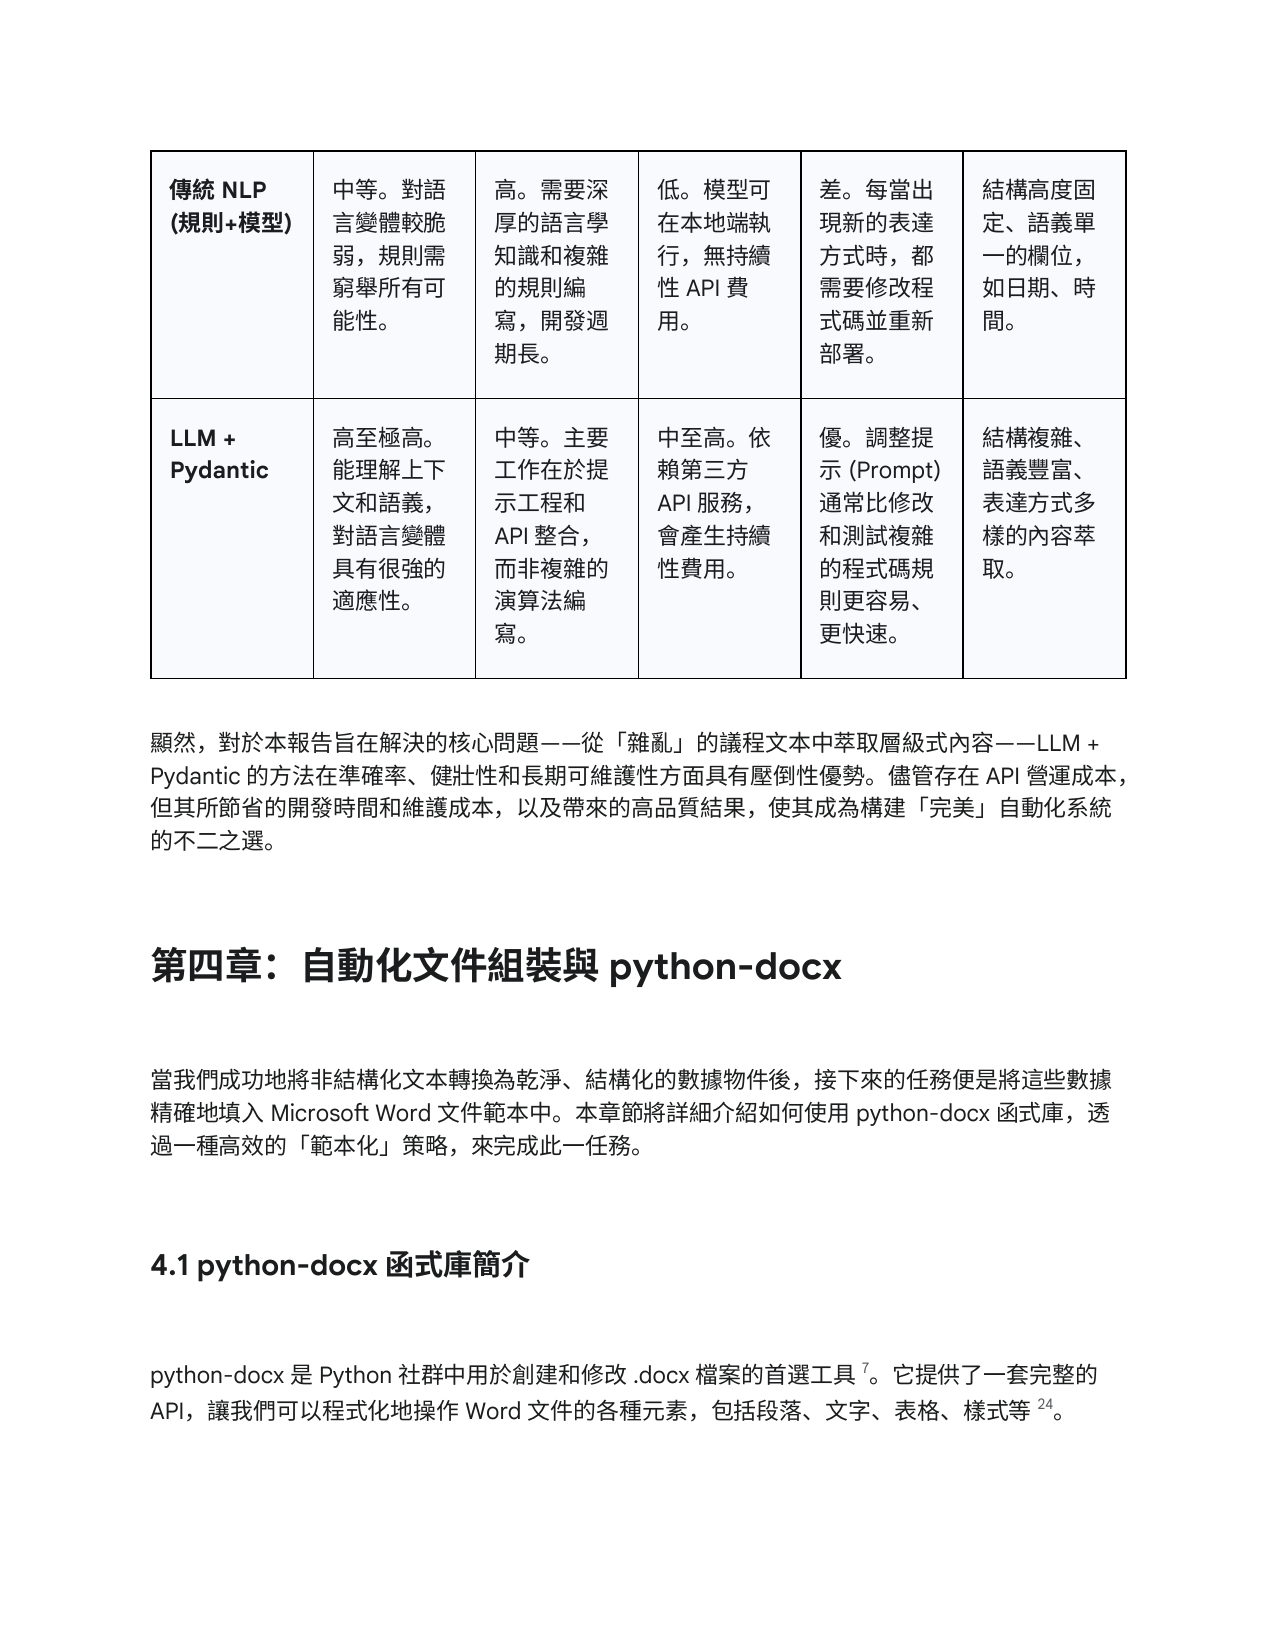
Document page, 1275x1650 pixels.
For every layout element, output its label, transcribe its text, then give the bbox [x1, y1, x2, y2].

table_cell 結構高度固定、語義單一的欄位，如日期、時間。 [964, 152, 1125, 397]
text python-docx 是 Python 社群中用於創建和修改 .docx 檔案的首選工具 7。它提供了一套完整的 API，讓我們可以程式化地操作 Word 文件的各種元素，包括段落、文字、表格、樣式等 24。 [150, 1359, 1125, 1426]
table_cell 中等。主要工作在於提示工程和 API 整合，而非複雜的演算法編寫。 [476, 399, 638, 678]
text 當我們成功地將非結構化文本轉換為乾淨、結構化的數據物件後，接下來的任務便是將這些數據精確地填入 Microsoft Word 文件範本中。本章節將詳細介紹如何使用 python-docx 函式庫，透過一種高效的「範本化」策略，來完成此一任務。 [150, 1067, 1125, 1161]
text 顯然，對於本報告旨在解決的核心問題——從「雜亂」的議程文本中萃取層級式內容——LLM + Pydantic 的方法在準確率、健壯性和長期可維護性方面具有壓倒性優勢。儘管存在 API 營運成本，但其所節省的開發時間和維護成本，以及帶來的高品質結果，使其成為構建「完美」自動化系統的不二之選。 [150, 729, 1125, 856]
table_cell 中等。對語言變體較脆弱，規則需窮舉所有可能性。 [314, 152, 475, 397]
table_cell 中至高。依賴第三方 API 服務，會產生持續性費用。 [639, 399, 800, 678]
table_cell 差。每當出現新的表達方式時，都需要修改程式碼並重新部署。 [802, 152, 962, 397]
subtitle 4.1 python-docx 函式庫簡介 [150, 1247, 1125, 1284]
table_cell 高至極高。能理解上下文和語義，對語言變體具有很強的適應性。 [314, 399, 475, 678]
table_cell 高。需要深厚的語言學知識和複雜的規則編寫，開發週期長。 [476, 152, 638, 397]
table_cell 低。模型可在本地端執行，無持續性 API 費用。 [639, 152, 800, 397]
table_cell 優。調整提示 (Prompt) 通常比修改和測試複雜的程式碼規則更容易、更快速。 [802, 399, 962, 678]
table_cell 傳統 NLP (規則+模型) [152, 152, 313, 397]
table_cell 結構複雜、語義豐富、表達方式多樣的內容萃取。 [964, 399, 1125, 678]
table_cell LLM + Pydantic [152, 399, 313, 678]
subtitle 第四章：自動化文件組裝與 python-docx [150, 943, 1125, 990]
